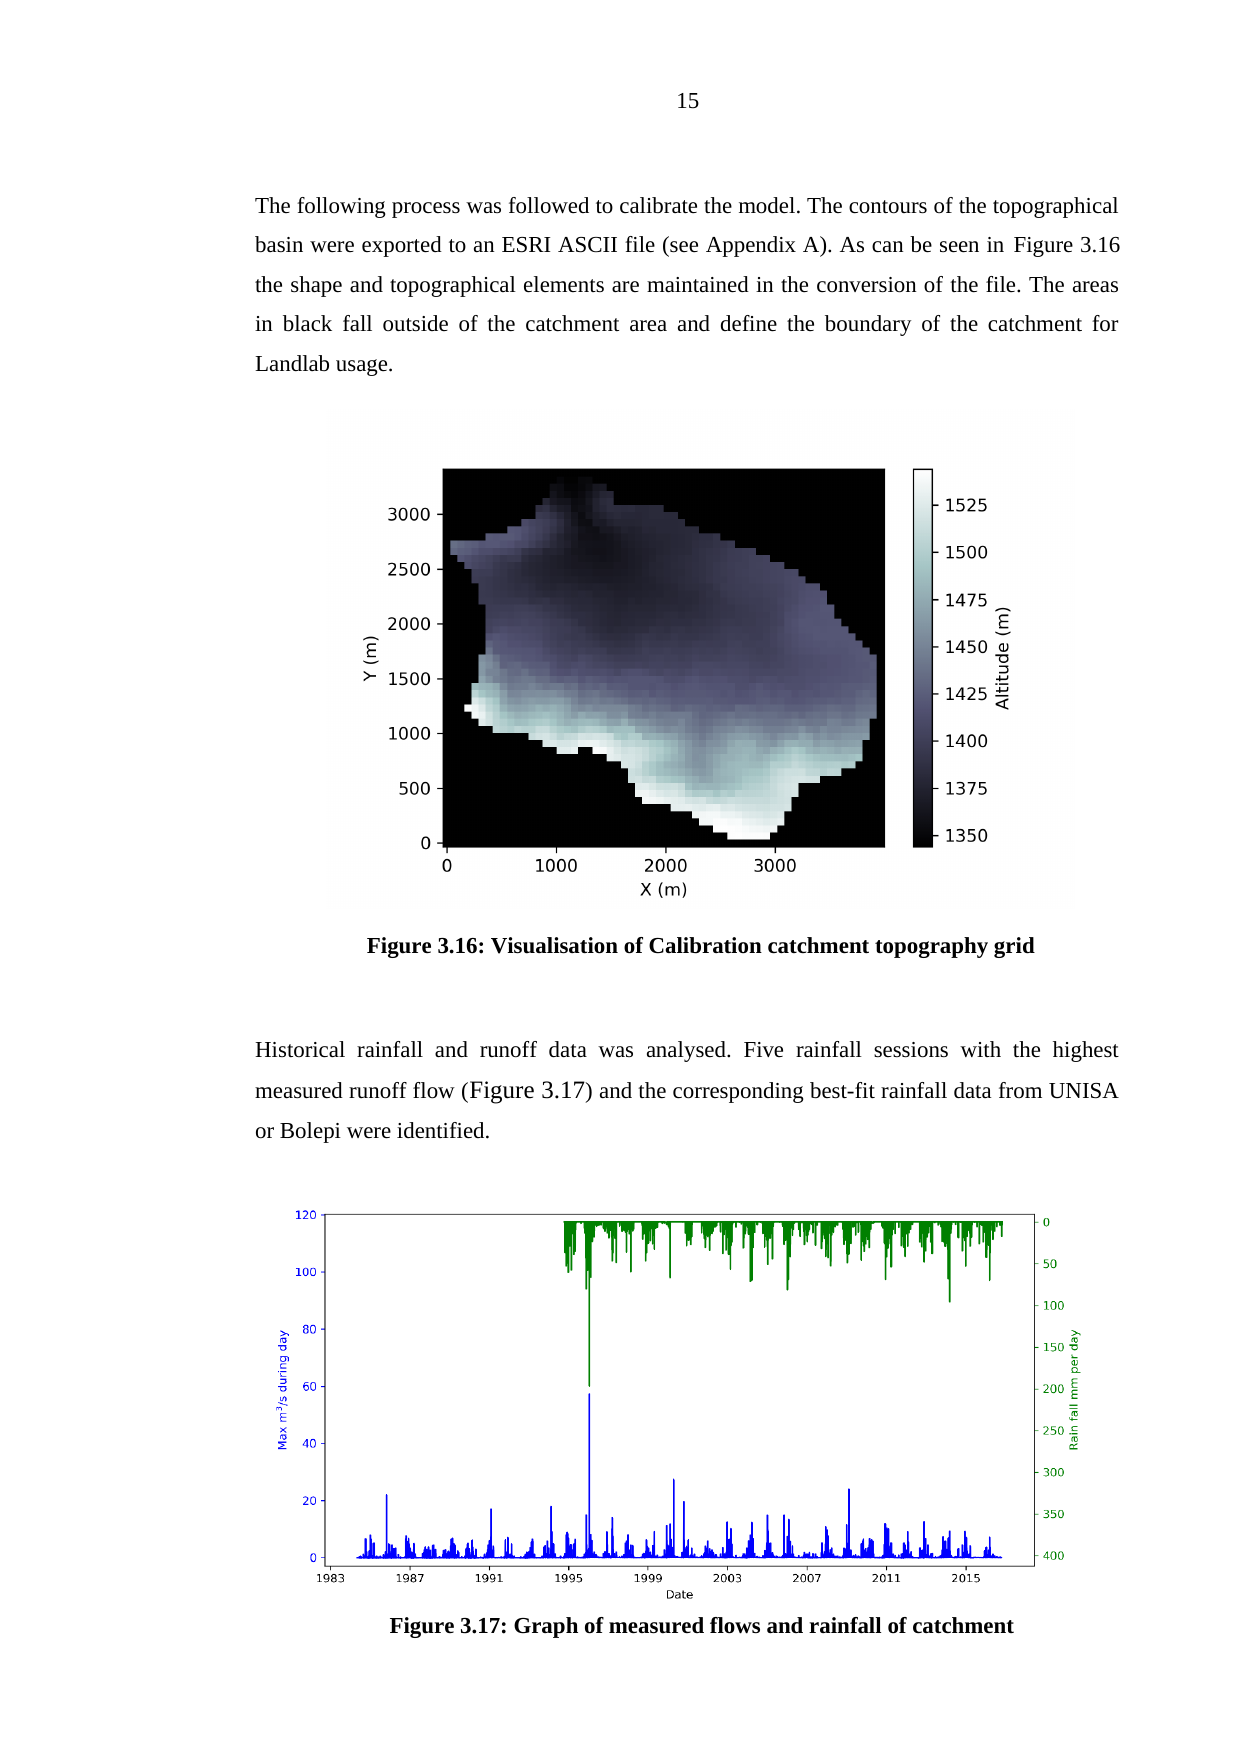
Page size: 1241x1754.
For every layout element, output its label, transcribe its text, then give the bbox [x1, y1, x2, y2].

picture [259, 1197, 1093, 1614]
picture [326, 409, 1075, 909]
